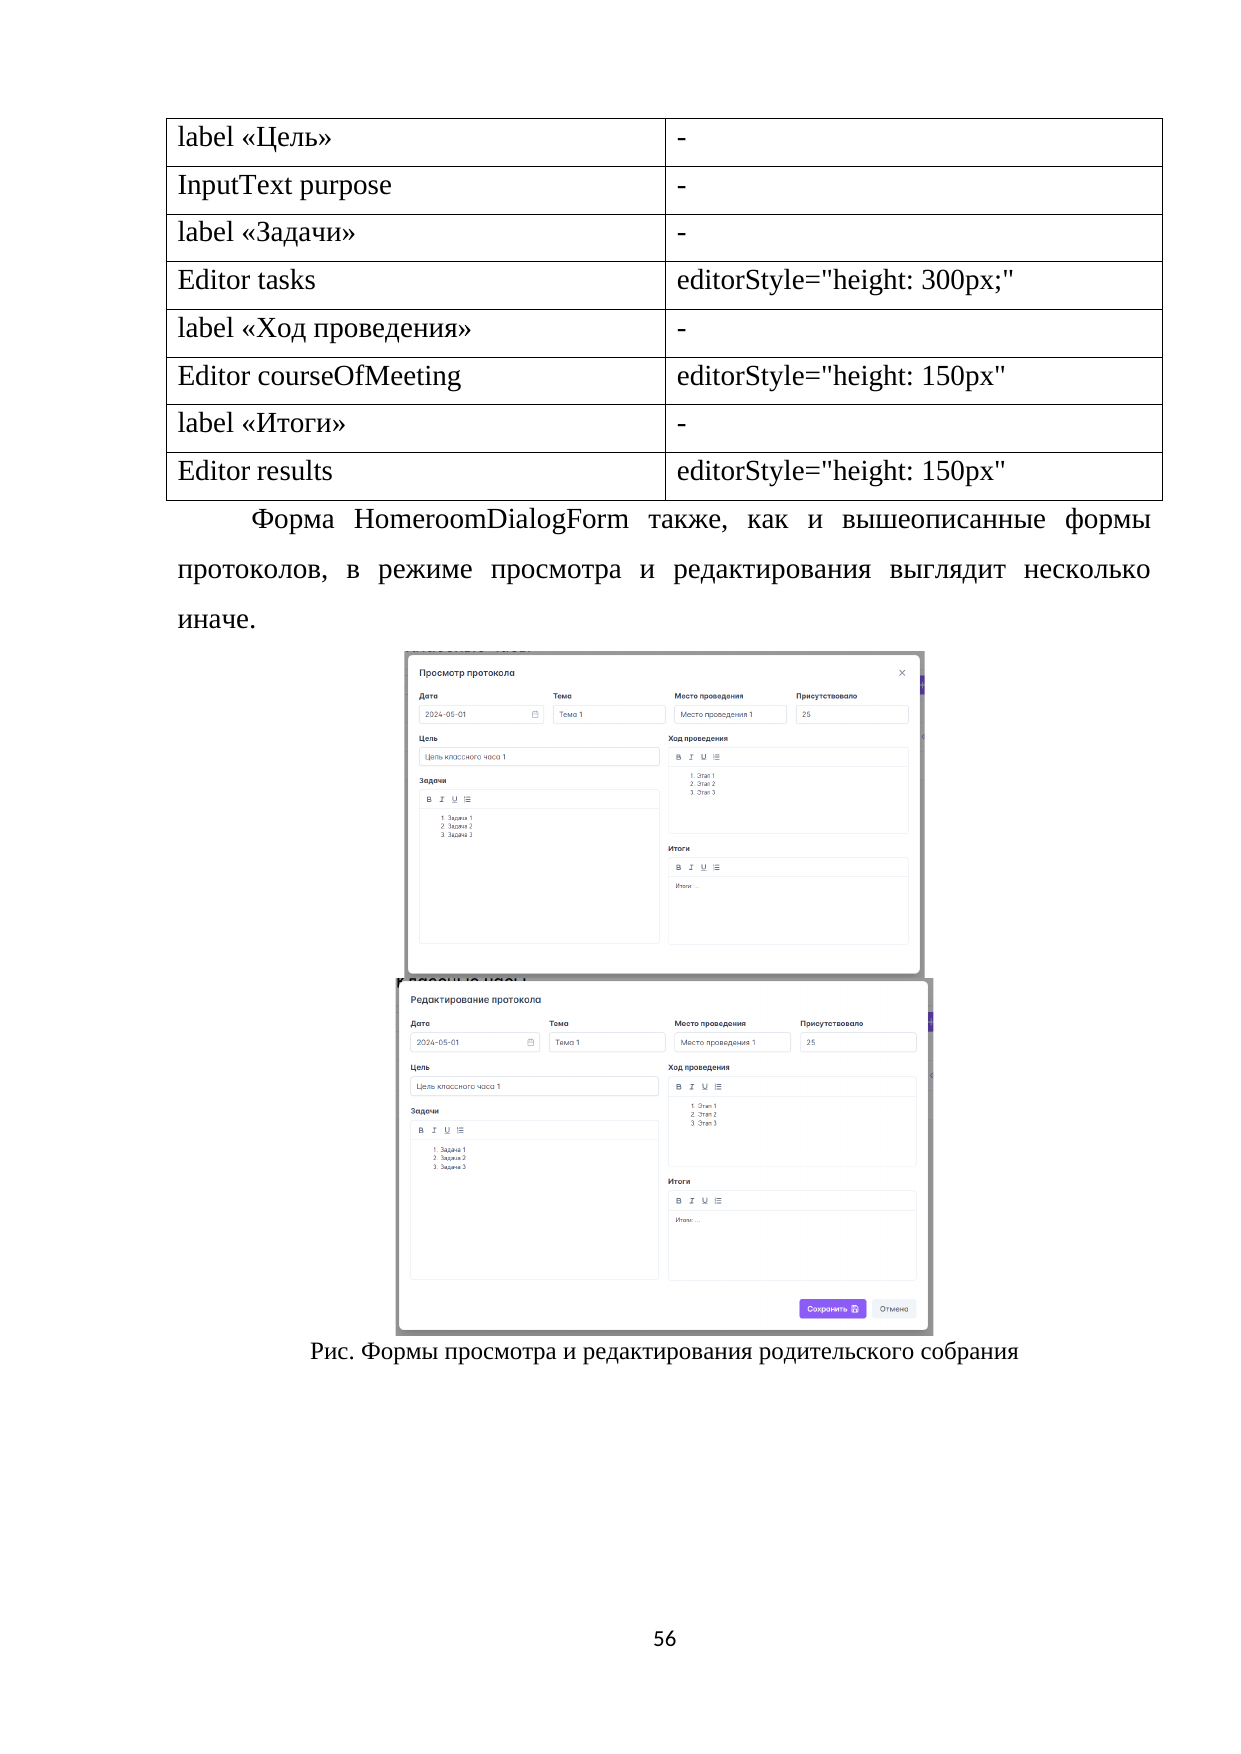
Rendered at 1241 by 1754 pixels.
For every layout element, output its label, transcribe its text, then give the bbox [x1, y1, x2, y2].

table_cell Editor tasks [167, 262, 665, 309]
table_cell label «Ход проведения» [167, 310, 665, 357]
table_cell editorStyle="height: 300px;" [666, 262, 1162, 309]
table_cell - [666, 167, 1162, 213]
table_cell - [666, 215, 1162, 261]
table_cell Editor results [167, 453, 665, 500]
picture [395, 651, 934, 1336]
table_cell - [666, 310, 1162, 357]
table_cell label «Задачи» [167, 215, 665, 261]
table_cell Editor courseOfMeeting [167, 358, 665, 404]
table_cell label «Цель» [167, 119, 665, 166]
text Форма HomeroomDialogForm также, как и вышеописанные формы протоколов, в режиме просмотра и редактирования выглядит несколько иначе. [177, 501, 1152, 635]
table_cell label «Итоги» [167, 405, 665, 452]
table_cell editorStyle="height: 150px" [666, 453, 1162, 500]
table_cell InputText purpose [167, 167, 665, 213]
table_cell editorStyle="height: 150px" [666, 358, 1162, 404]
table_cell - [666, 405, 1162, 452]
text Рис. Формы просмотра и редактирования родительского собрания [177, 1336, 1152, 1364]
table_cell - [666, 119, 1162, 166]
